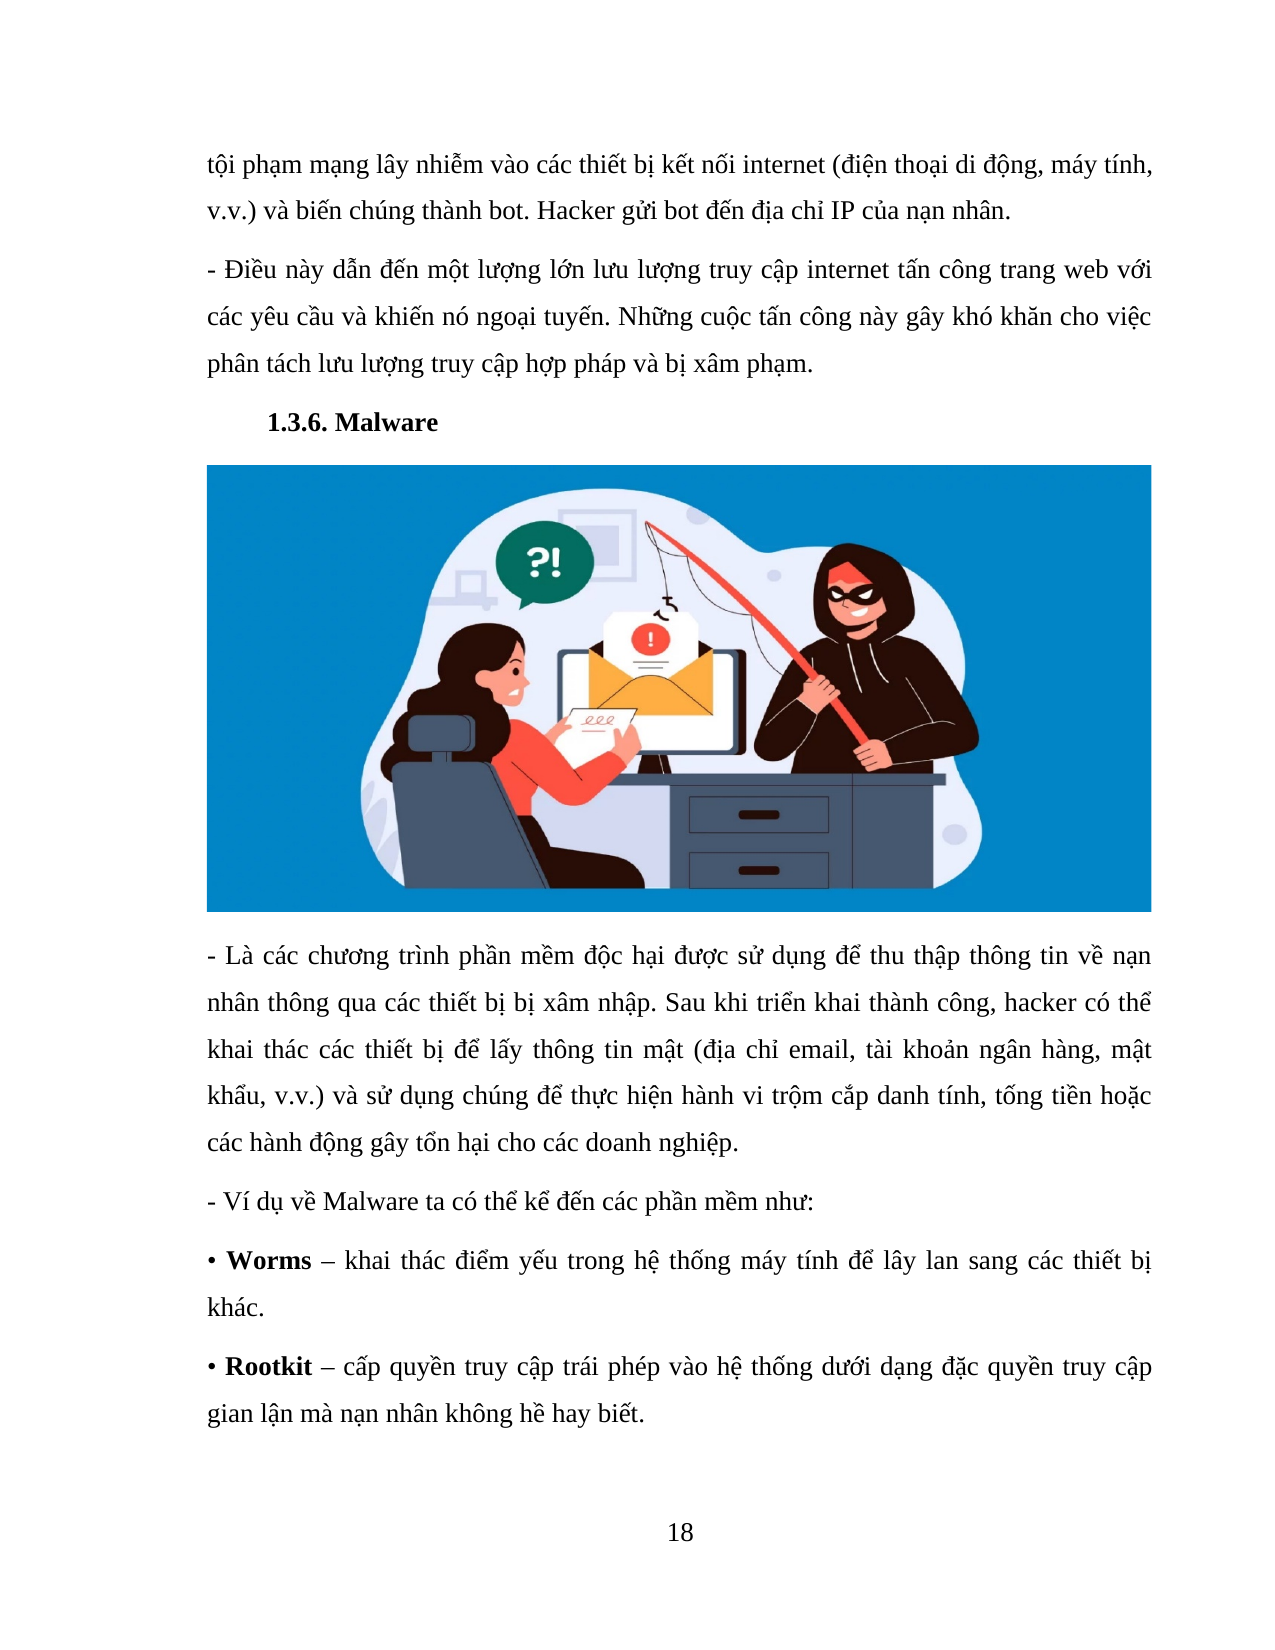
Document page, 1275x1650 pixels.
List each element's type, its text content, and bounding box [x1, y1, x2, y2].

picture [361, 489, 982, 890]
text • Worms – khai thác điểm yếu trong hệ thống máy tính để lây lan sang các thiết bị khác. [207, 1244, 1154, 1322]
text - Điều này dẫn đến một lượng lớn lưu lượng truy cập internet tấn công trang web với các yêu cầu và khiến nó ngoại tuyến. Những cuộc tấn công này gây khó khăn cho việc phân tách lưu lượng truy cập hợp pháp và bị xâm phạm. [207, 253, 1154, 378]
text • Rootkit – cấp quyền truy cập trái phép vào hệ thống dưới dạng đặc quyền truy cập gian lận mà nạn nhân không hề hay biết. [207, 1350, 1154, 1428]
text - Là các chương trình phần mềm độc hại được sử dụng để thu thập thông tin về nạn nhân thông qua các thiết bị bị xâm nhập. Sau khi triển khai thành công, hacker có thể khai thác các thiết bị để lấy thông tin mật (địa chỉ email, tài khoản ngân hàng, mật khẩu, v.v.) và sử dụng chúng để thực hiện hành vi trộm cắp danh tính, tống tiền hoặc các hành động gây tổn hại cho các doanh nghiệp. [207, 939, 1154, 1157]
text - Ví dụ về Malware ta có thể kể đến các phần mềm như: [207, 1185, 1154, 1216]
text Malware [267, 406, 1154, 437]
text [207, 148, 1154, 226]
